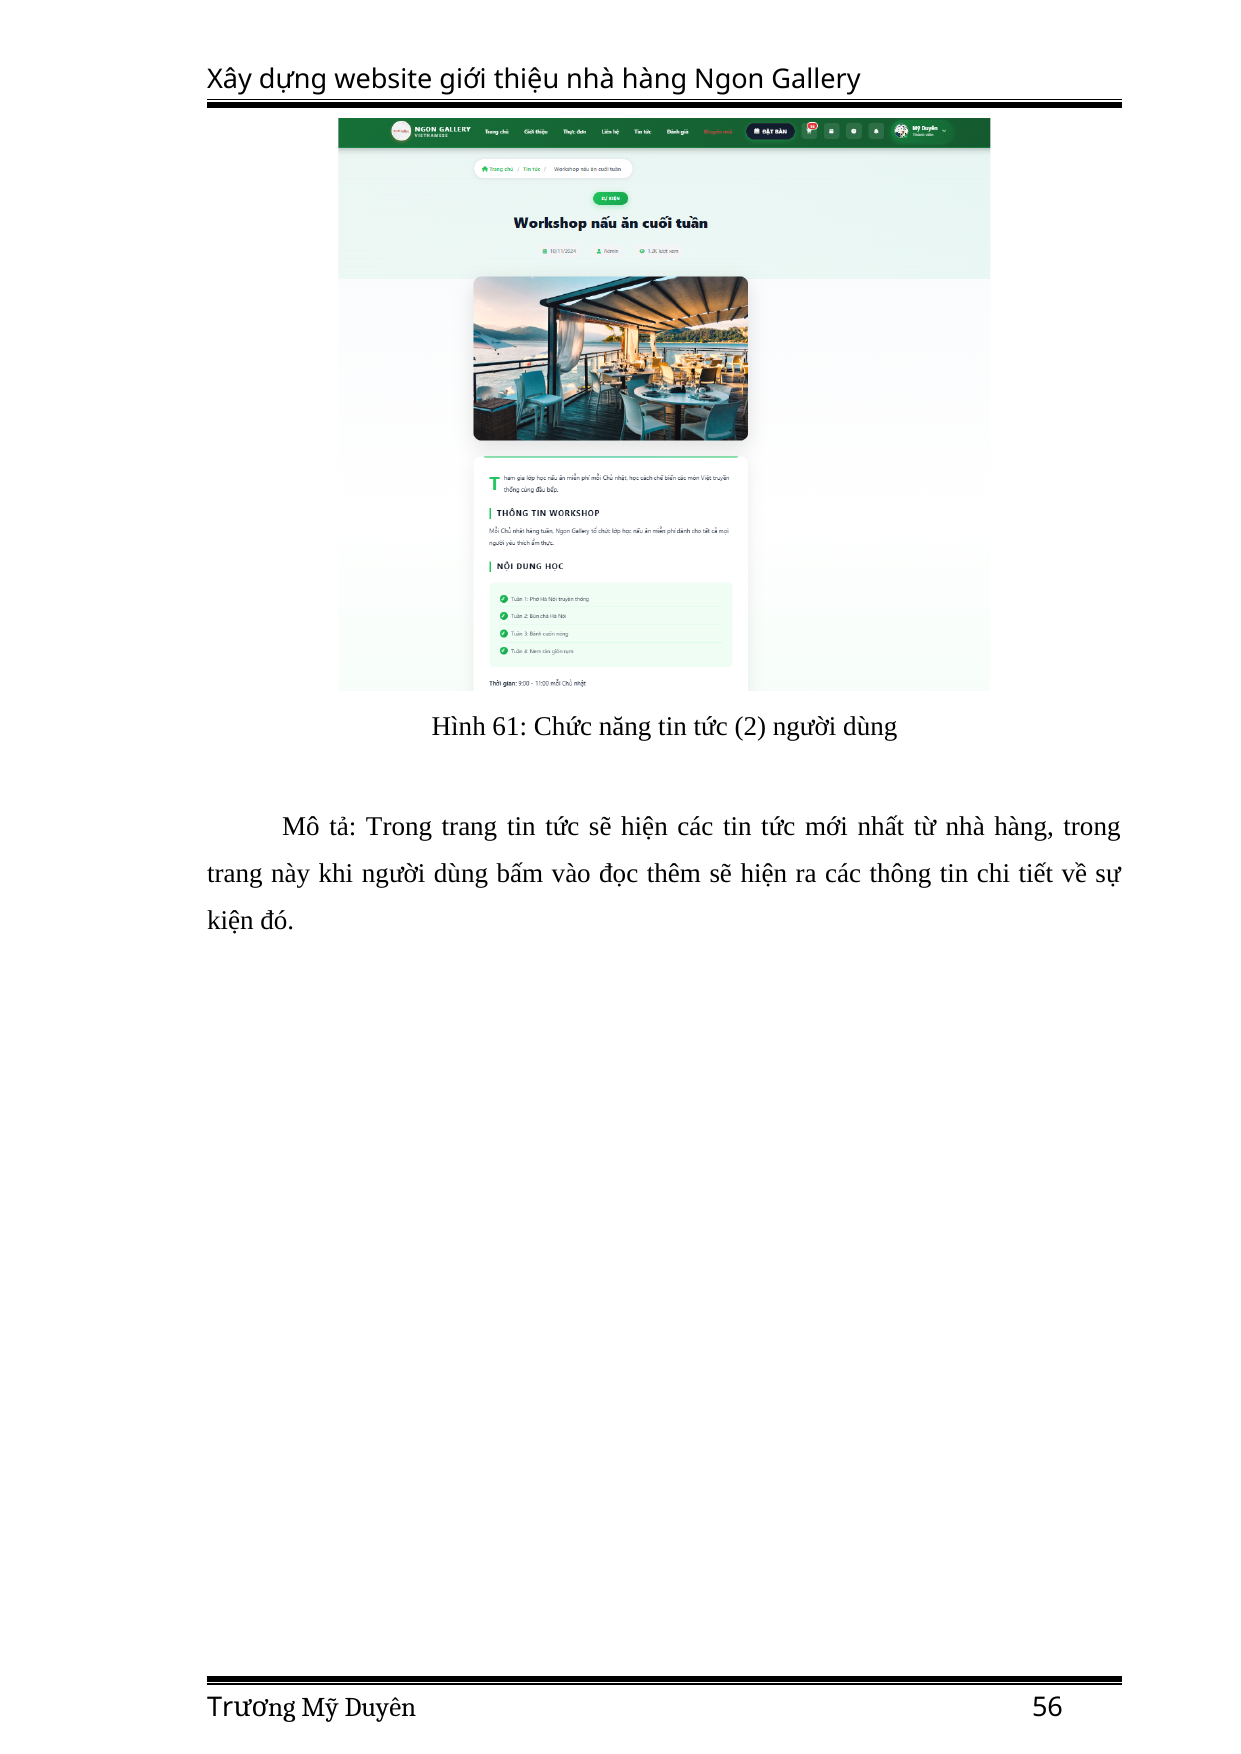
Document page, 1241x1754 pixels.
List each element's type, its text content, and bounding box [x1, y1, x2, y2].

text Hình 61: Chức năng tin tức (2) người dùng [207, 710, 1122, 742]
text Mô tả: Trong trang tin tức sẽ hiện các tin tức mới nhất từ nhà hàng, trong trang này khi người dùng bấm vào đọc thêm sẽ hiện ra các thông tin chi tiết về sự kiện đó. [207, 811, 1122, 935]
picture [338, 118, 991, 691]
